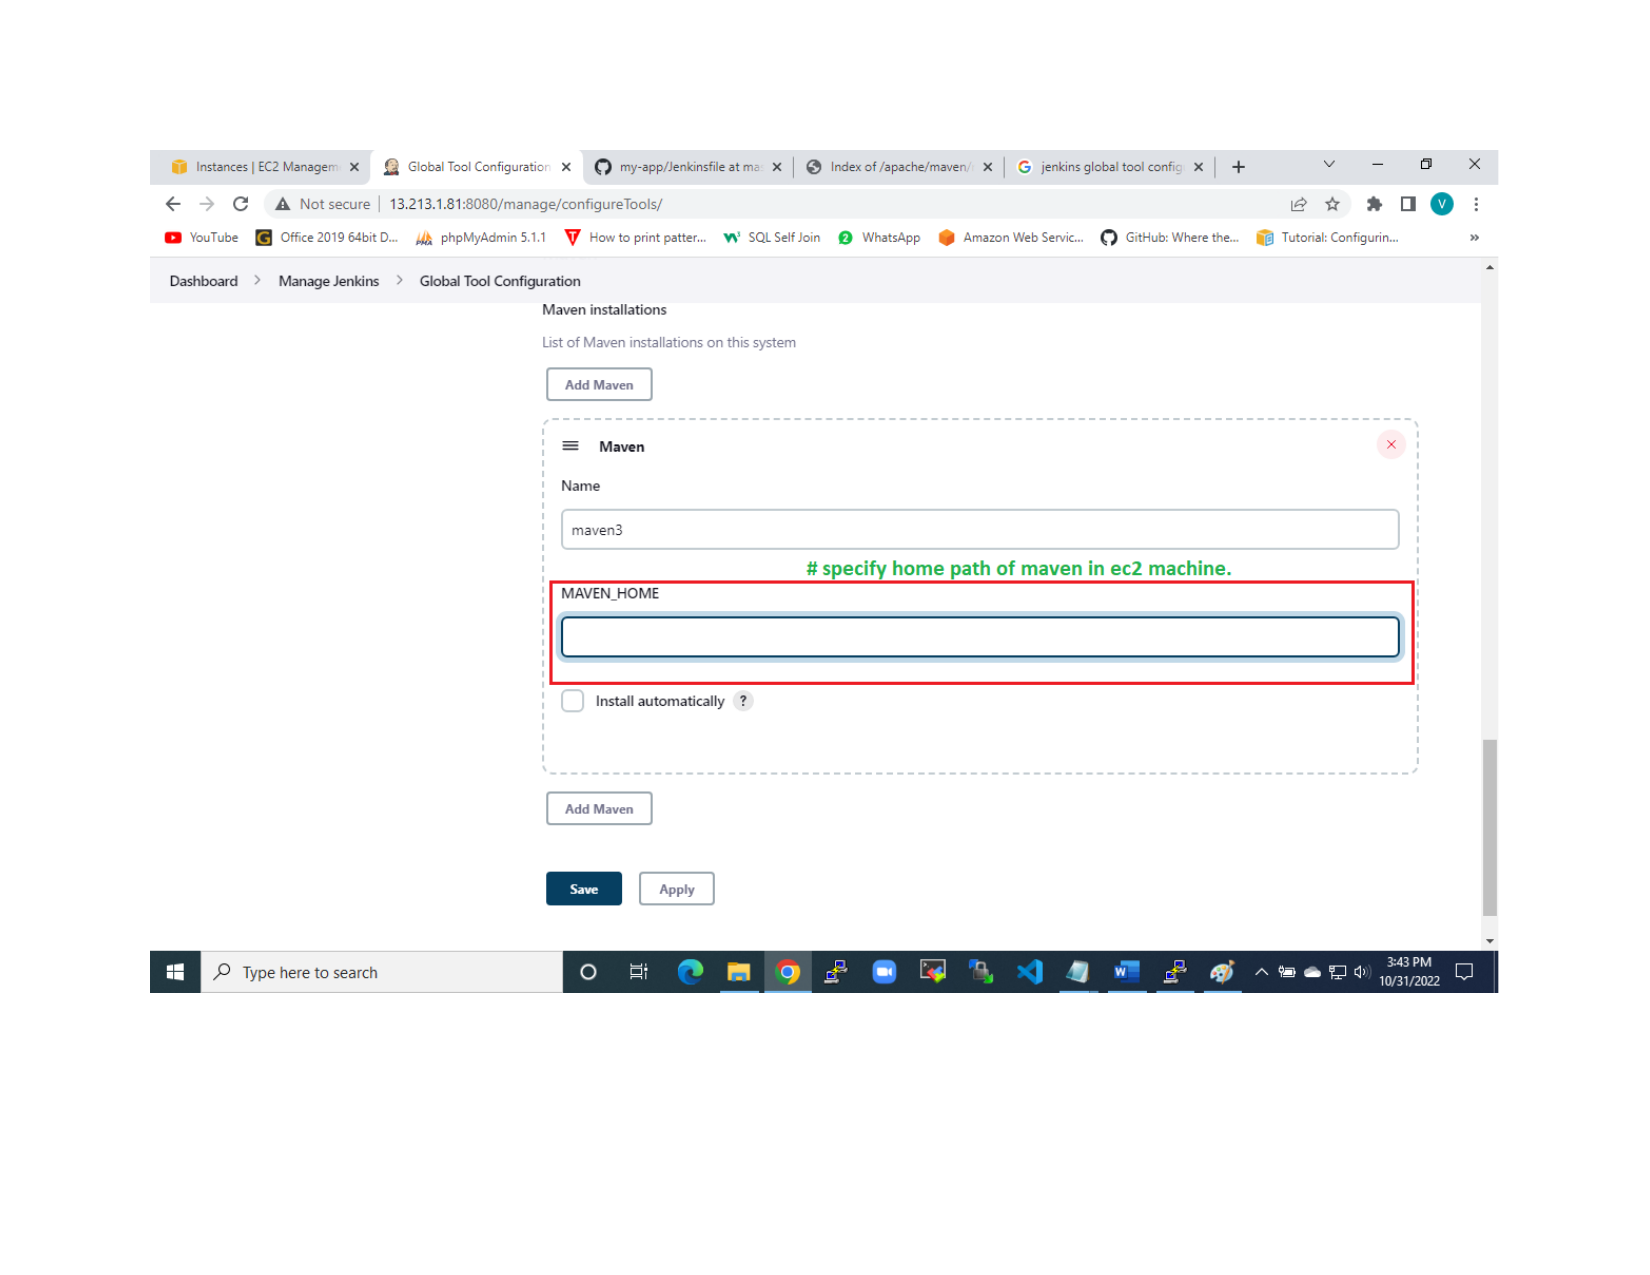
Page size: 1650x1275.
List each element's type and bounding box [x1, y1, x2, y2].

picture [150, 150, 1499, 993]
